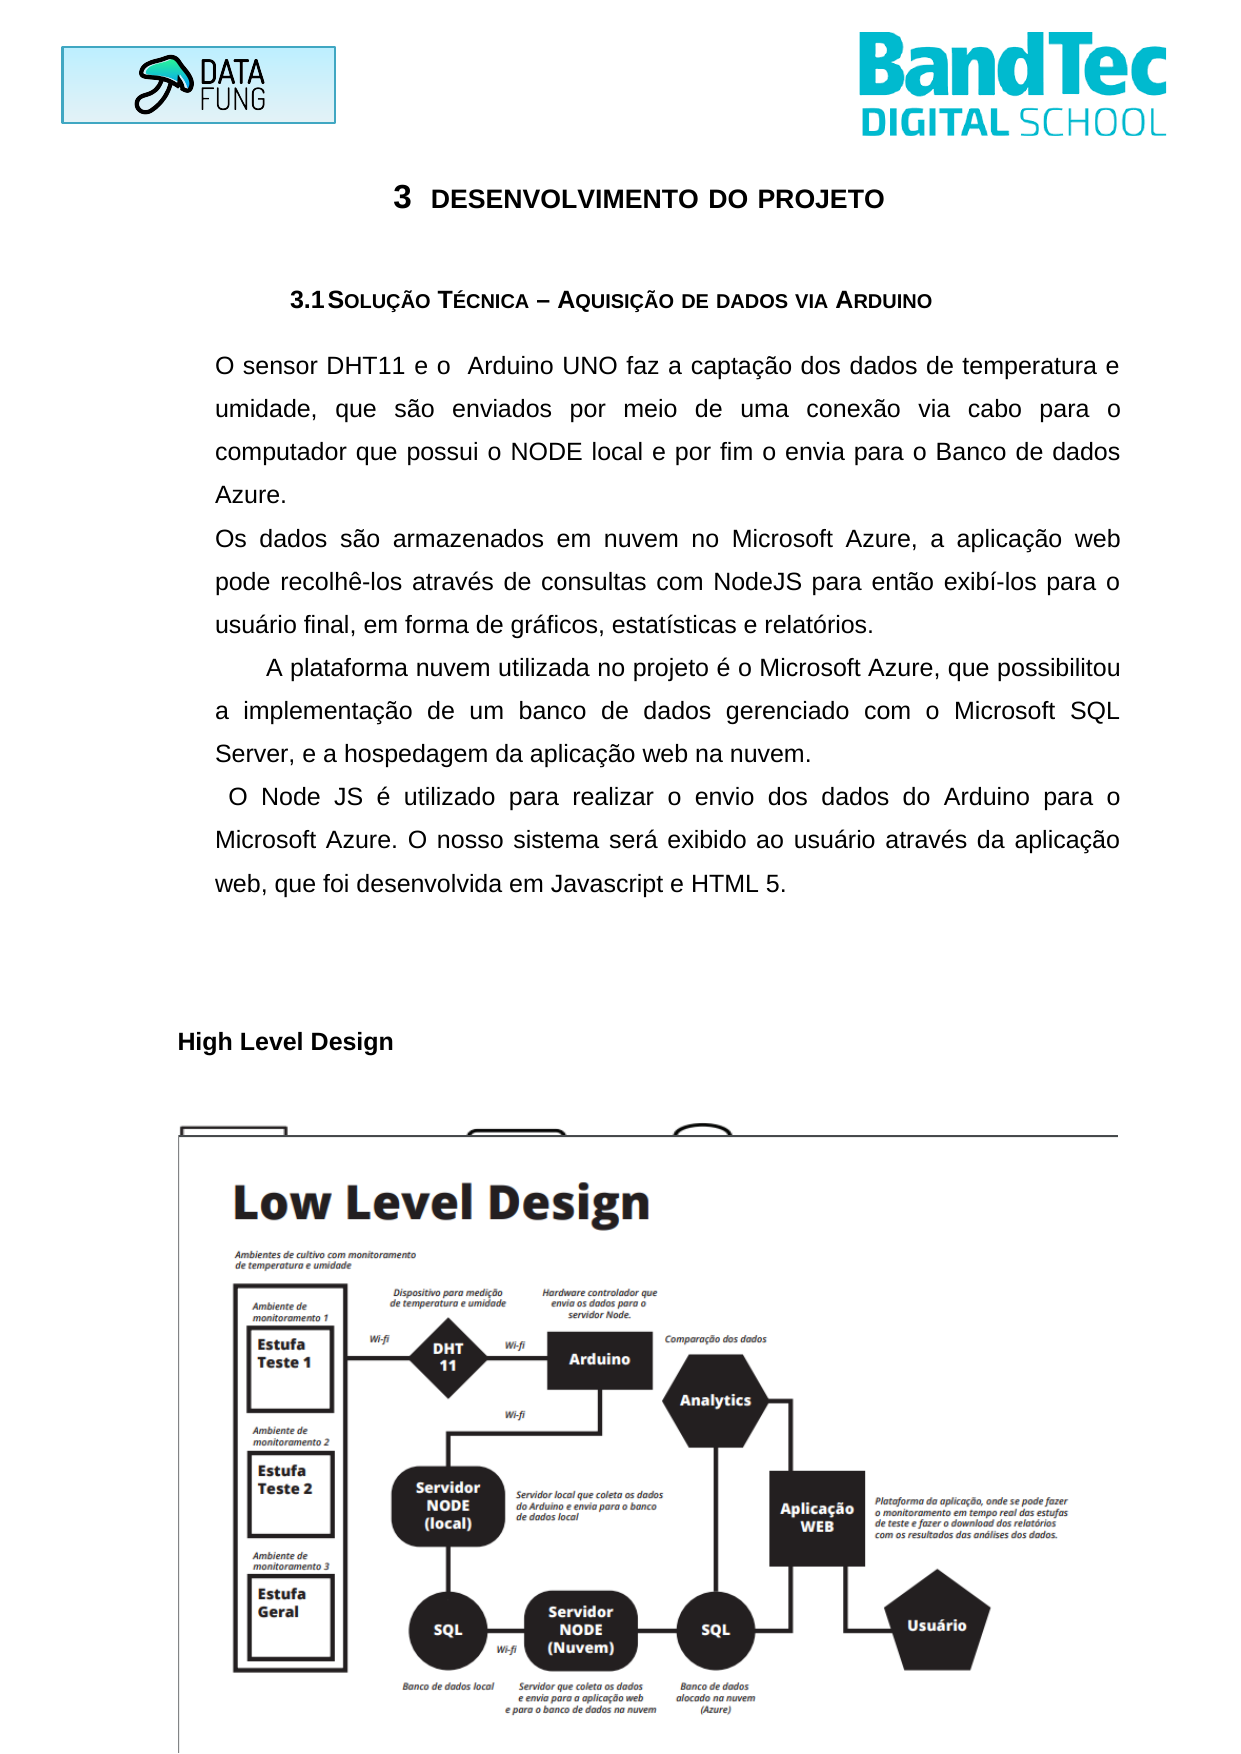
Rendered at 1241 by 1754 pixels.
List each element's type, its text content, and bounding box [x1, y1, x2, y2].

text O sensor DHT11 e o Arduino UNO faz a captação dos dados de temperatura e umidade, que são enviados por meio de uma conexão via cabo para o computador que possui o NODE local e por fim o envia para o Banco de dados Azure. [215, 351, 1122, 509]
picture [859, 32, 1167, 147]
list desenvolvimento do projeto [215, 177, 1063, 216]
picture [144, 1112, 1117, 1751]
text High Level Design [177, 1027, 1122, 1055]
text A plataforma nuvem utilizada no projeto é o Microsoft Azure, que possibilitou a implementação de um banco de dados gerenciado com o Microsoft SQL Server, e a hospedagem da aplicação web na nuvem. [215, 653, 1122, 768]
subtitle Solução Técnica – Aquisição de dados via Arduino [290, 285, 1122, 313]
text O Node JS é utilizado para realizar o envio dos dados do Arduino para o Microsoft Azure. O nosso sistema será exibido ao usuário através da aplicação web, que foi desenvolvida em Javascript e HTML 5. [215, 782, 1122, 897]
text Os dados são armazenados em nuvem no Microsoft Azure, a aplicação web pode recolhê-los através de consultas com NodeJS para então exibí-los para o usuário final, em forma de gráficos, estatísticas e relatórios. [215, 523, 1122, 638]
picture [127, 47, 272, 122]
